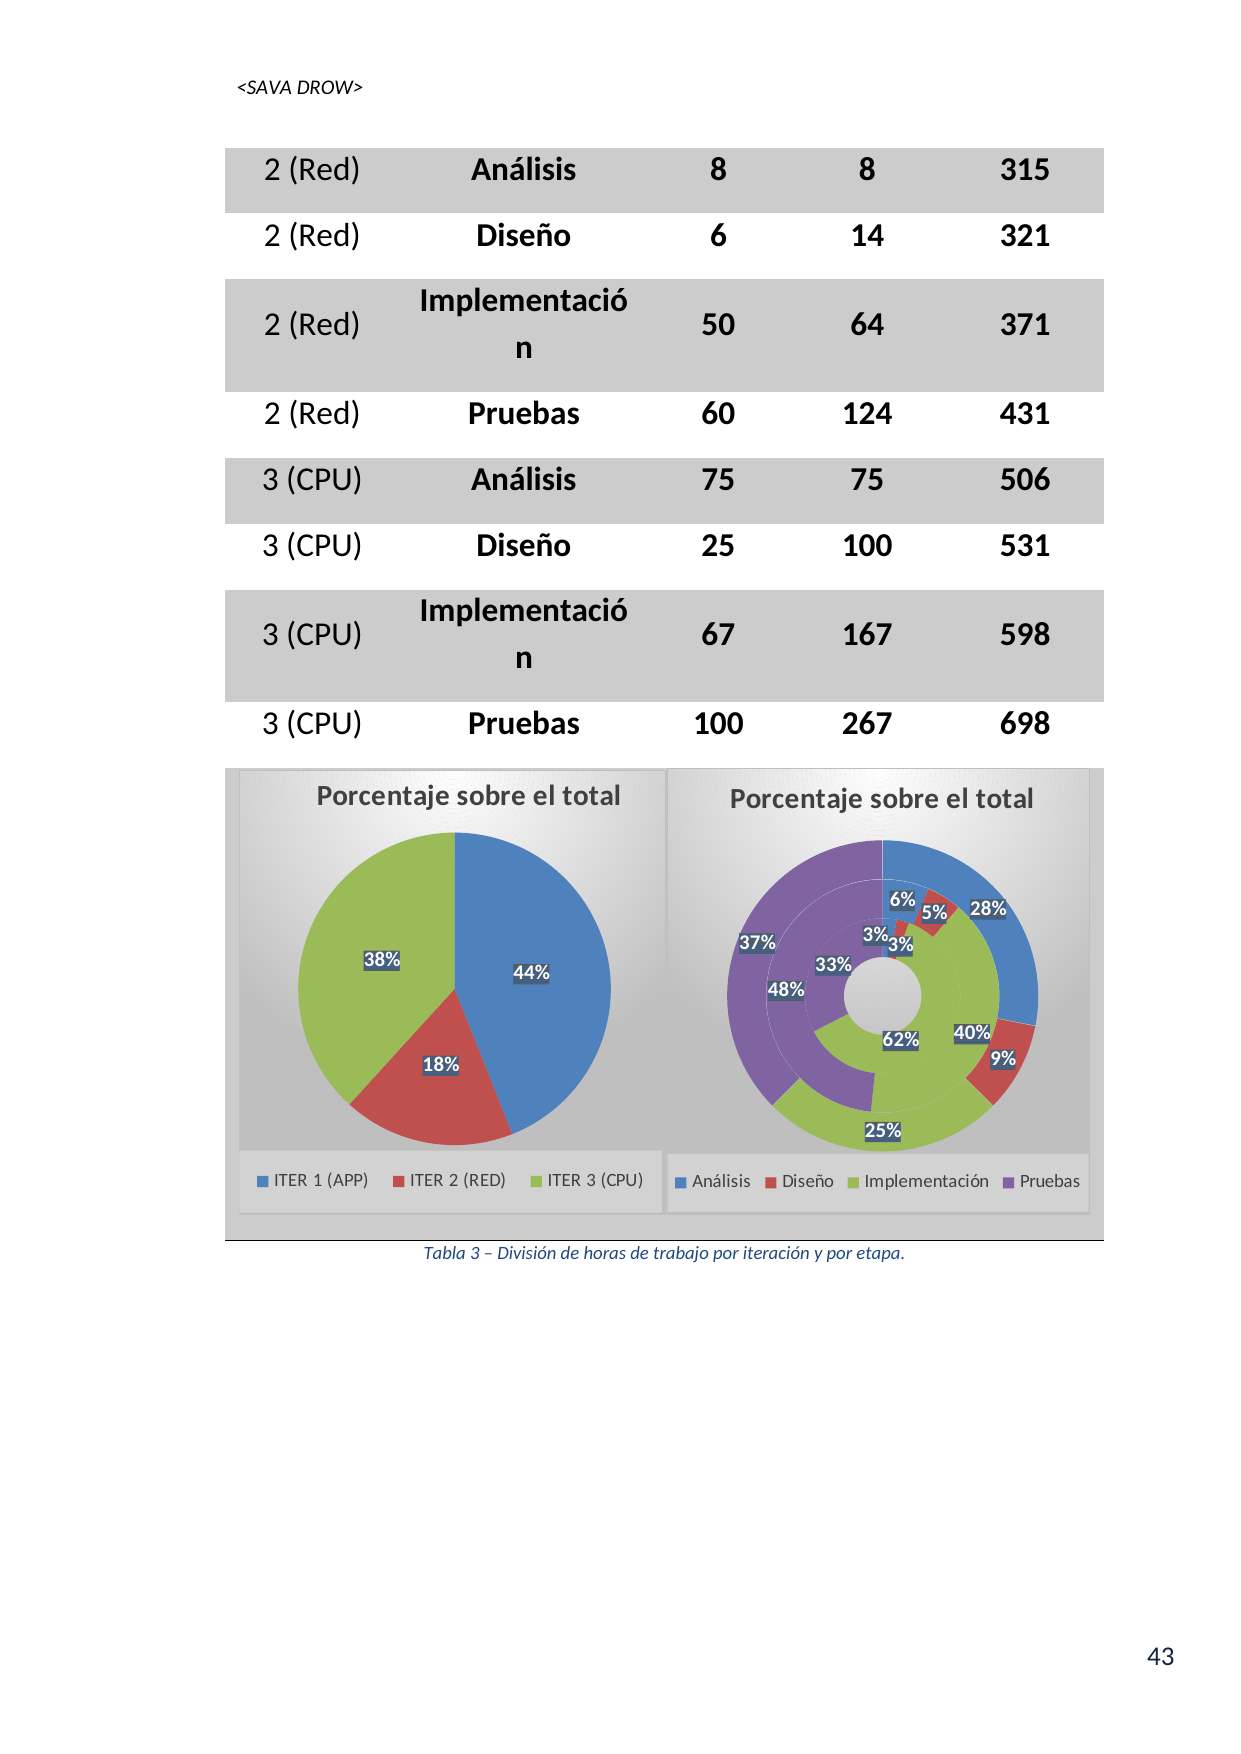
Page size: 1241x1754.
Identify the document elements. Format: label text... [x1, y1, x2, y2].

table_cell 3 (CPU) [225, 458, 399, 524]
table_cell 506 [946, 458, 1104, 524]
table_cell Diseño [399, 524, 648, 589]
table_cell Análisis [399, 458, 648, 524]
table_cell Implementación [399, 590, 648, 702]
table_cell [225, 768, 1104, 1240]
table_cell 75 [648, 458, 788, 524]
table_cell 167 [788, 590, 946, 702]
table_cell 531 [946, 524, 1104, 589]
table_cell 8 [648, 148, 788, 213]
table_cell 3 (CPU) [225, 590, 399, 702]
table_cell 3 (CPU) [225, 702, 399, 768]
table_cell 321 [946, 214, 1104, 279]
table_cell Pruebas [399, 702, 648, 768]
table_cell Diseño [399, 214, 648, 279]
table_cell 6 [648, 214, 788, 279]
table_cell 14 [788, 214, 946, 279]
table_cell 100 [648, 702, 788, 768]
table_cell 100 [788, 524, 946, 589]
table_cell 60 [648, 392, 788, 458]
table_cell 698 [946, 702, 1104, 768]
table_cell 431 [946, 392, 1104, 458]
table_cell 75 [788, 458, 946, 524]
table_cell 64 [788, 279, 946, 392]
table_cell 598 [946, 590, 1104, 702]
table_cell 2 (Red) [225, 392, 399, 458]
table_cell 67 [648, 590, 788, 702]
table_cell 25 [648, 524, 788, 589]
table_cell 124 [788, 392, 946, 458]
table_cell 2 (Red) [225, 279, 399, 392]
table_cell 315 [946, 148, 1104, 213]
table_cell 2 (Red) [225, 148, 399, 213]
table_cell 50 [648, 279, 788, 392]
table_cell Análisis [399, 148, 648, 213]
table_cell Pruebas [399, 392, 648, 458]
table_cell 371 [946, 279, 1104, 392]
table_cell 2 (Red) [225, 214, 399, 279]
table_cell Implementación [399, 279, 648, 392]
table_cell 267 [788, 702, 946, 768]
table_cell 3 (CPU) [225, 524, 399, 589]
table_cell 8 [788, 148, 946, 213]
